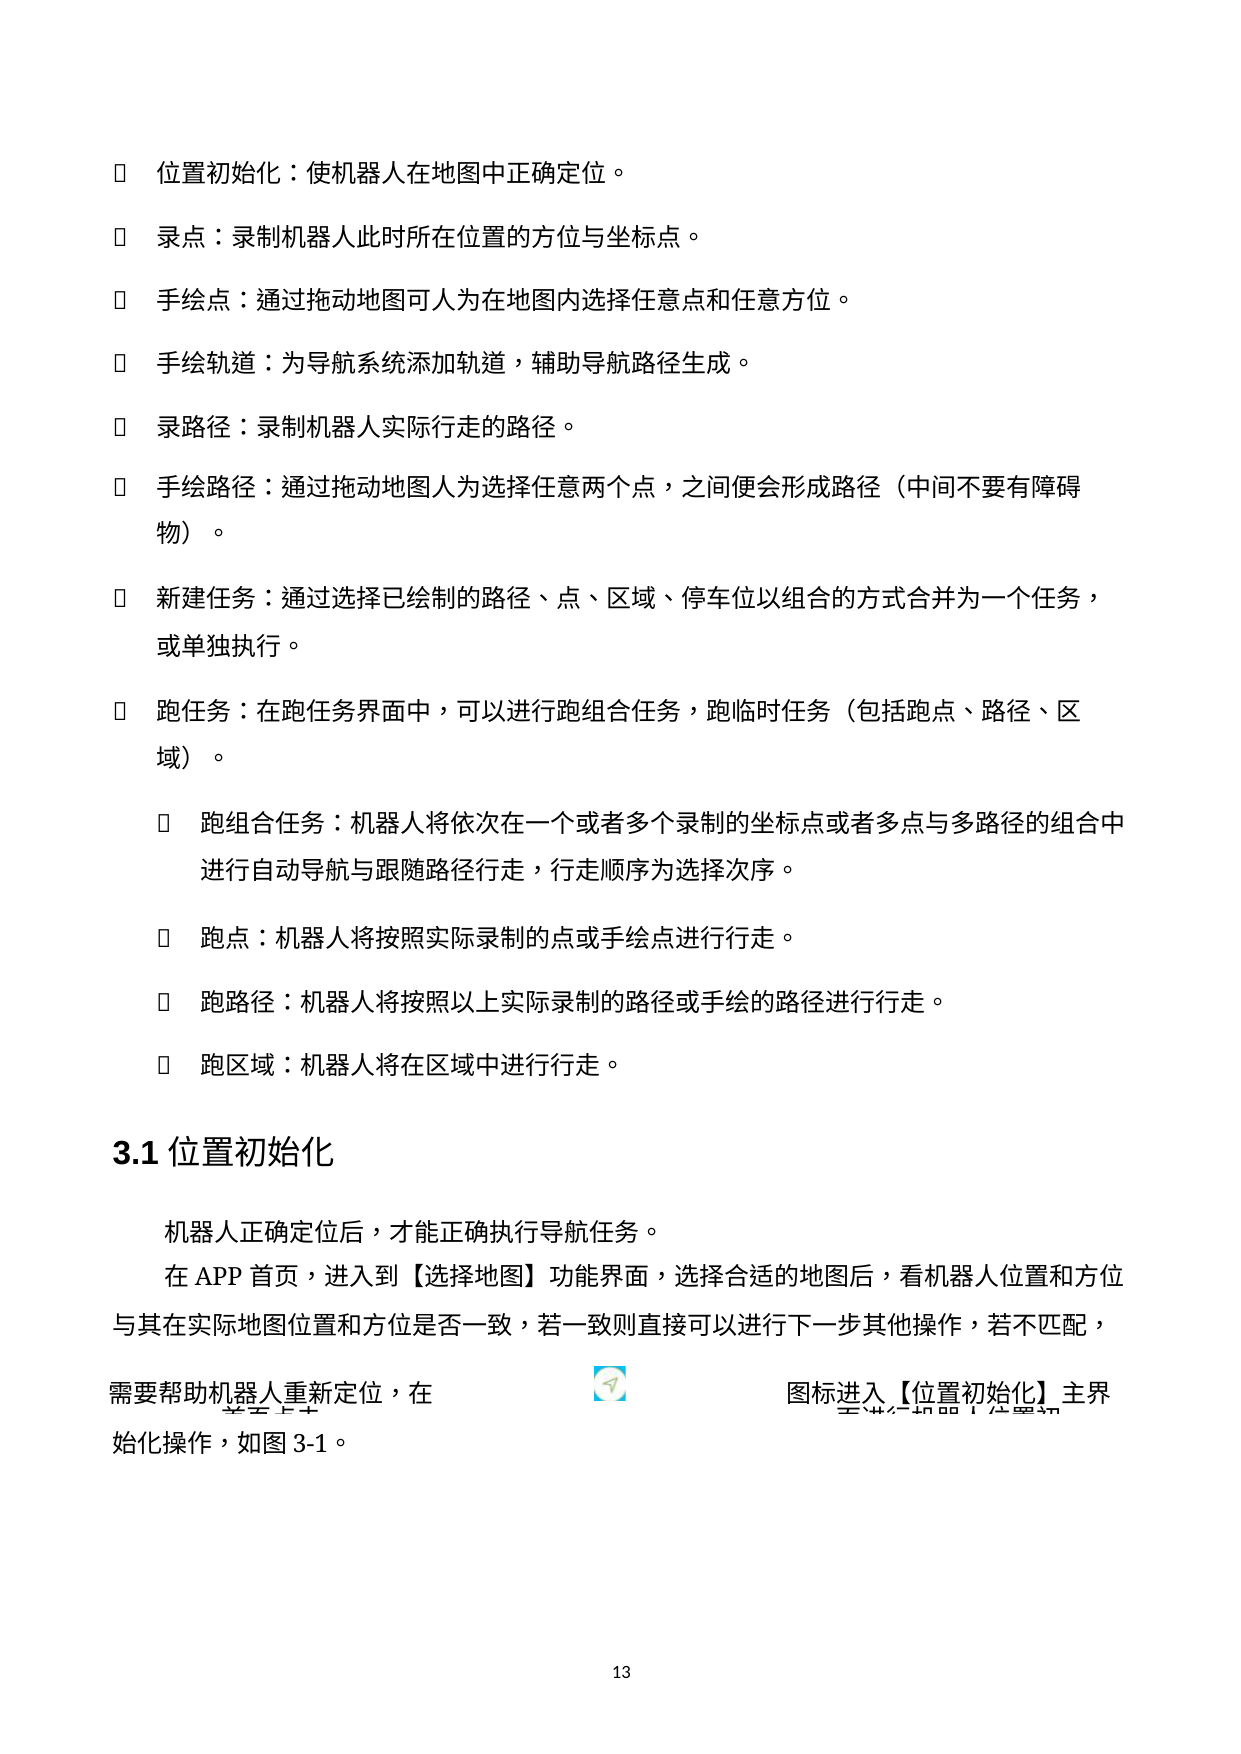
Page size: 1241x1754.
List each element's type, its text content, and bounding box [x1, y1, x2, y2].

text  手绘路径：通过拖动地图人为选择任意两个点，之间便会形成路径（中间不要有障碍 物）。 [112, 458, 1085, 552]
text  跑路径：机器人将按照以上实际录制的路径或手绘的路径进行行走。 [156, 989, 1130, 1017]
text  手绘轨道：为导航系统添加轨道，辅助导航路径生成。 [112, 351, 1130, 378]
table_header 需要帮助机器人重新定位，在首页点击 [101, 1360, 440, 1413]
text  跑点：机器人将按照实际录制的点或手绘点进行行走。 [156, 926, 1130, 953]
text 13 [112, 1659, 1130, 1684]
text 始化操作，如图3-1。 [112, 1433, 1130, 1458]
text  跑区域：机器人将在区域中进行行走。 [156, 1053, 1130, 1080]
picture [594, 1366, 626, 1401]
table_header [440, 1360, 779, 1413]
text  位置初始化：使机器人在地图中正确定位。 [112, 161, 1130, 188]
table_header 图标进入【位置初始化】主界面进行机器人位置初 [779, 1360, 1118, 1413]
text 在APP 首页，进入到【选择地图】功能界面，选择合适的地图后，看机器人位置和方位与其在实际地图位置和方位是否一致，若一致则直接可以进行下一步其他操作，若不匹配， [112, 1247, 1130, 1344]
text 3.1 位置初始化 [112, 1127, 1130, 1174]
text  手绘点：通过拖动地图可人为在地图内选择任意点和任意方位。 [112, 288, 1130, 315]
text  新建任务：通过选择已绘制的路径、点、区域、停车位以组合的方式合并为一个任务， 或单独执行。 [112, 570, 1115, 664]
text  录点：录制机器人此时所在位置的方位与坐标点。 [112, 224, 1130, 252]
text  跑组合任务：机器人将依次在一个或者多个录制的坐标点或者多点与多路径的组合中 进行自动导航与跟随路径行走，行走顺序为选择次序。 [156, 795, 1130, 888]
text  录路径：录制机器人实际行走的路径。 [112, 414, 1130, 442]
text 机器人正确定位后，才能正确执行导航任务。 [164, 1222, 1130, 1247]
text  跑任务：在跑任务界面中，可以进行跑组合任务，跑临时任务（包括跑点、路径、区 域）。 [112, 682, 1085, 777]
